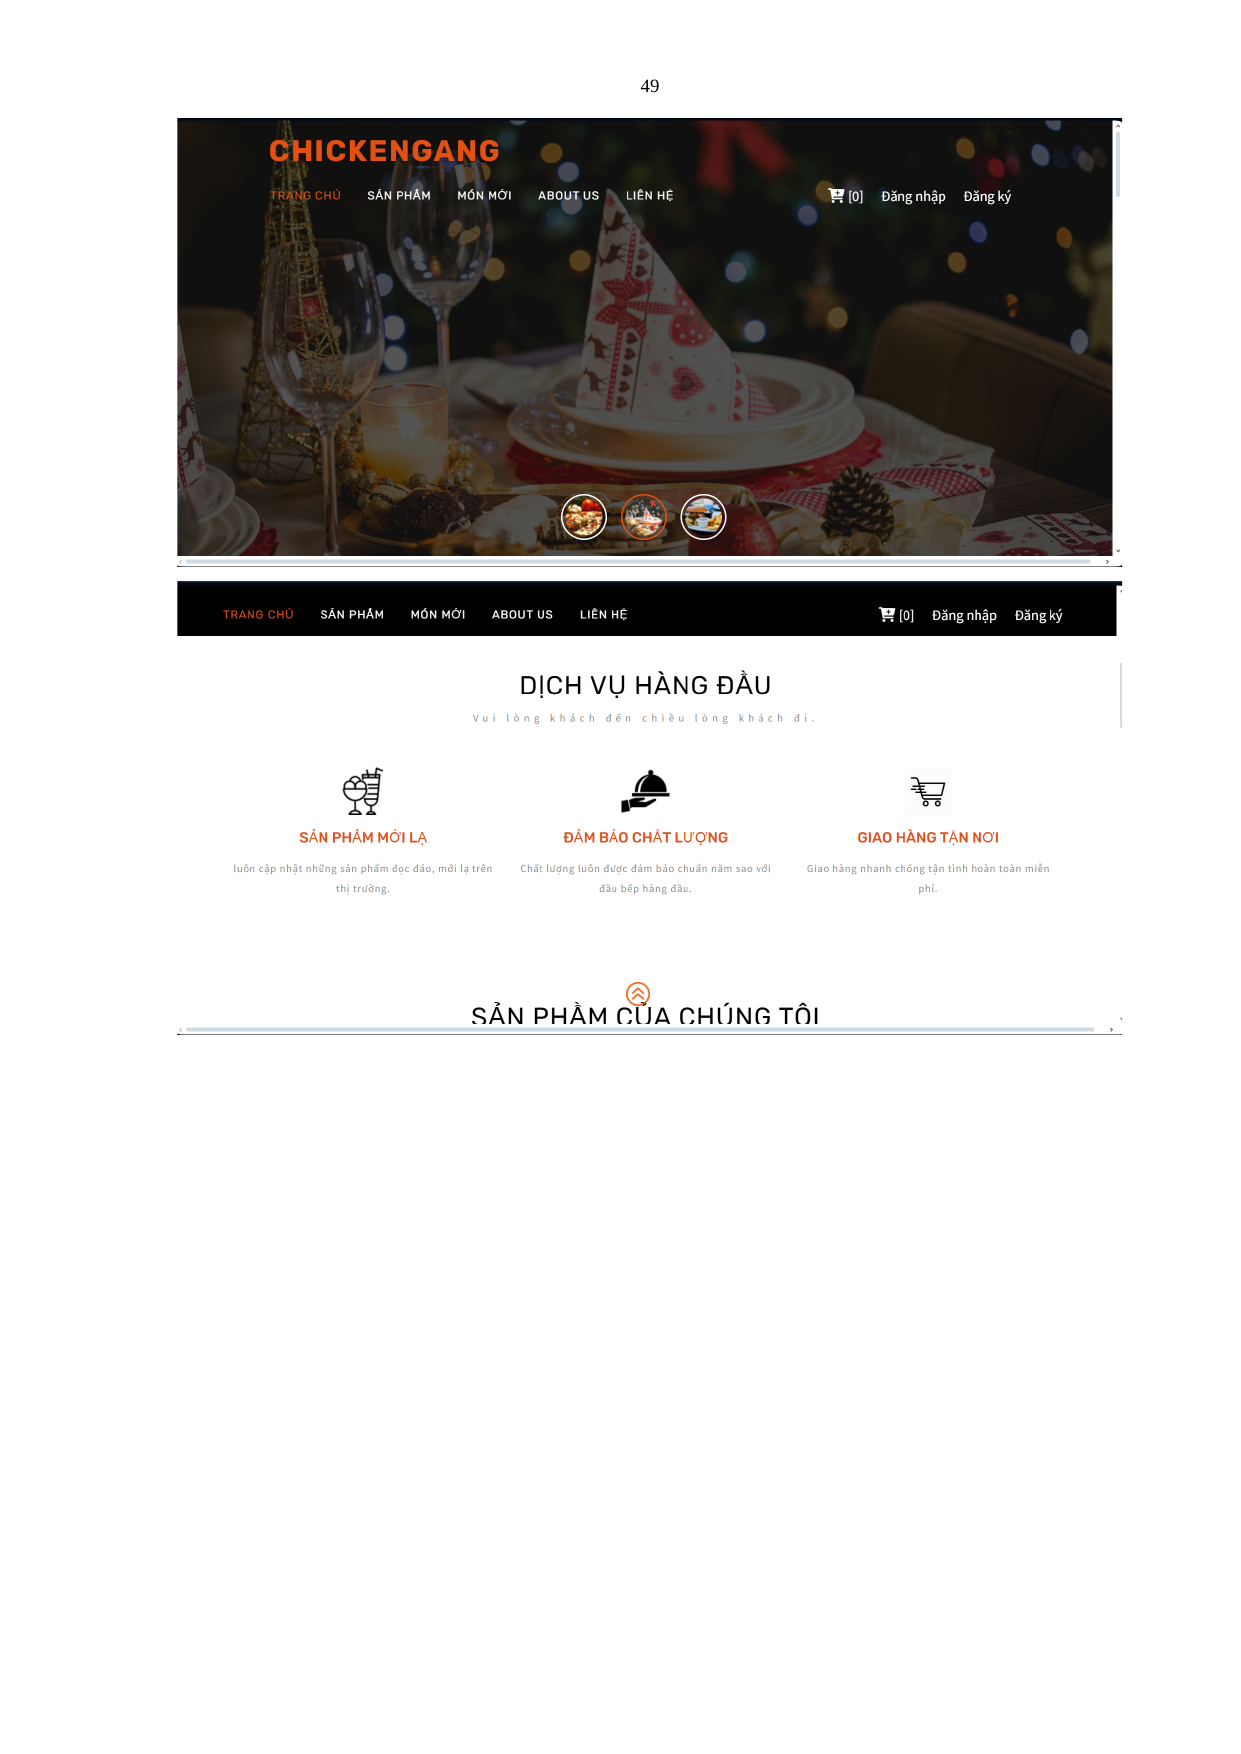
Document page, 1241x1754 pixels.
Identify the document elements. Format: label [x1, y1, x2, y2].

picture [177, 581, 1123, 1035]
picture [177, 118, 1123, 567]
